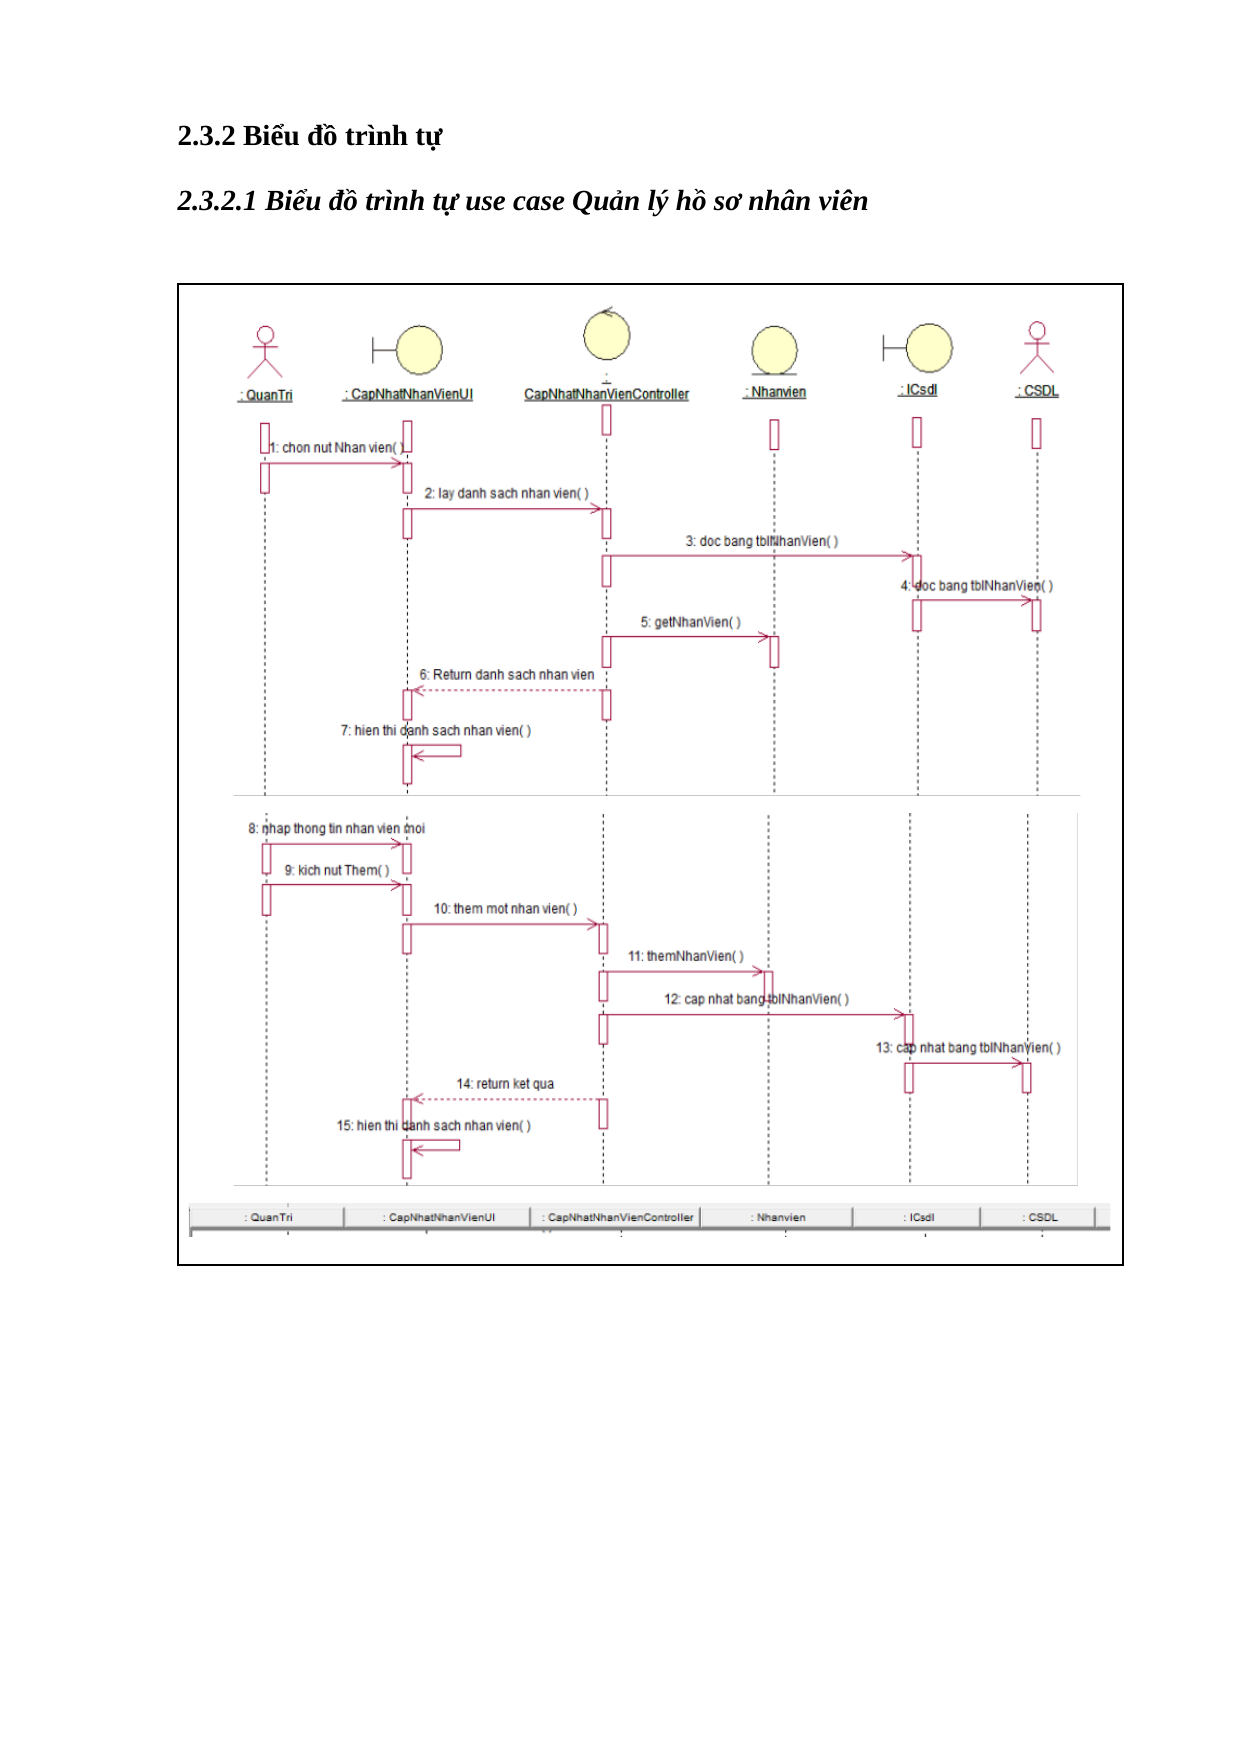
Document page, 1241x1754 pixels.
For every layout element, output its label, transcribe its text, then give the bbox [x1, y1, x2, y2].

picture [233, 295, 1081, 797]
subtitle 2.3.2 Biểu đồ trình tự [177, 118, 1122, 152]
picture [233, 813, 1079, 1187]
table_header [179, 285, 1122, 1264]
picture [188, 1203, 1111, 1237]
subtitle 2.3.2.1 Biểu đồ trình tự use case Quản lý hồ sơ nhân viên [177, 183, 1122, 216]
